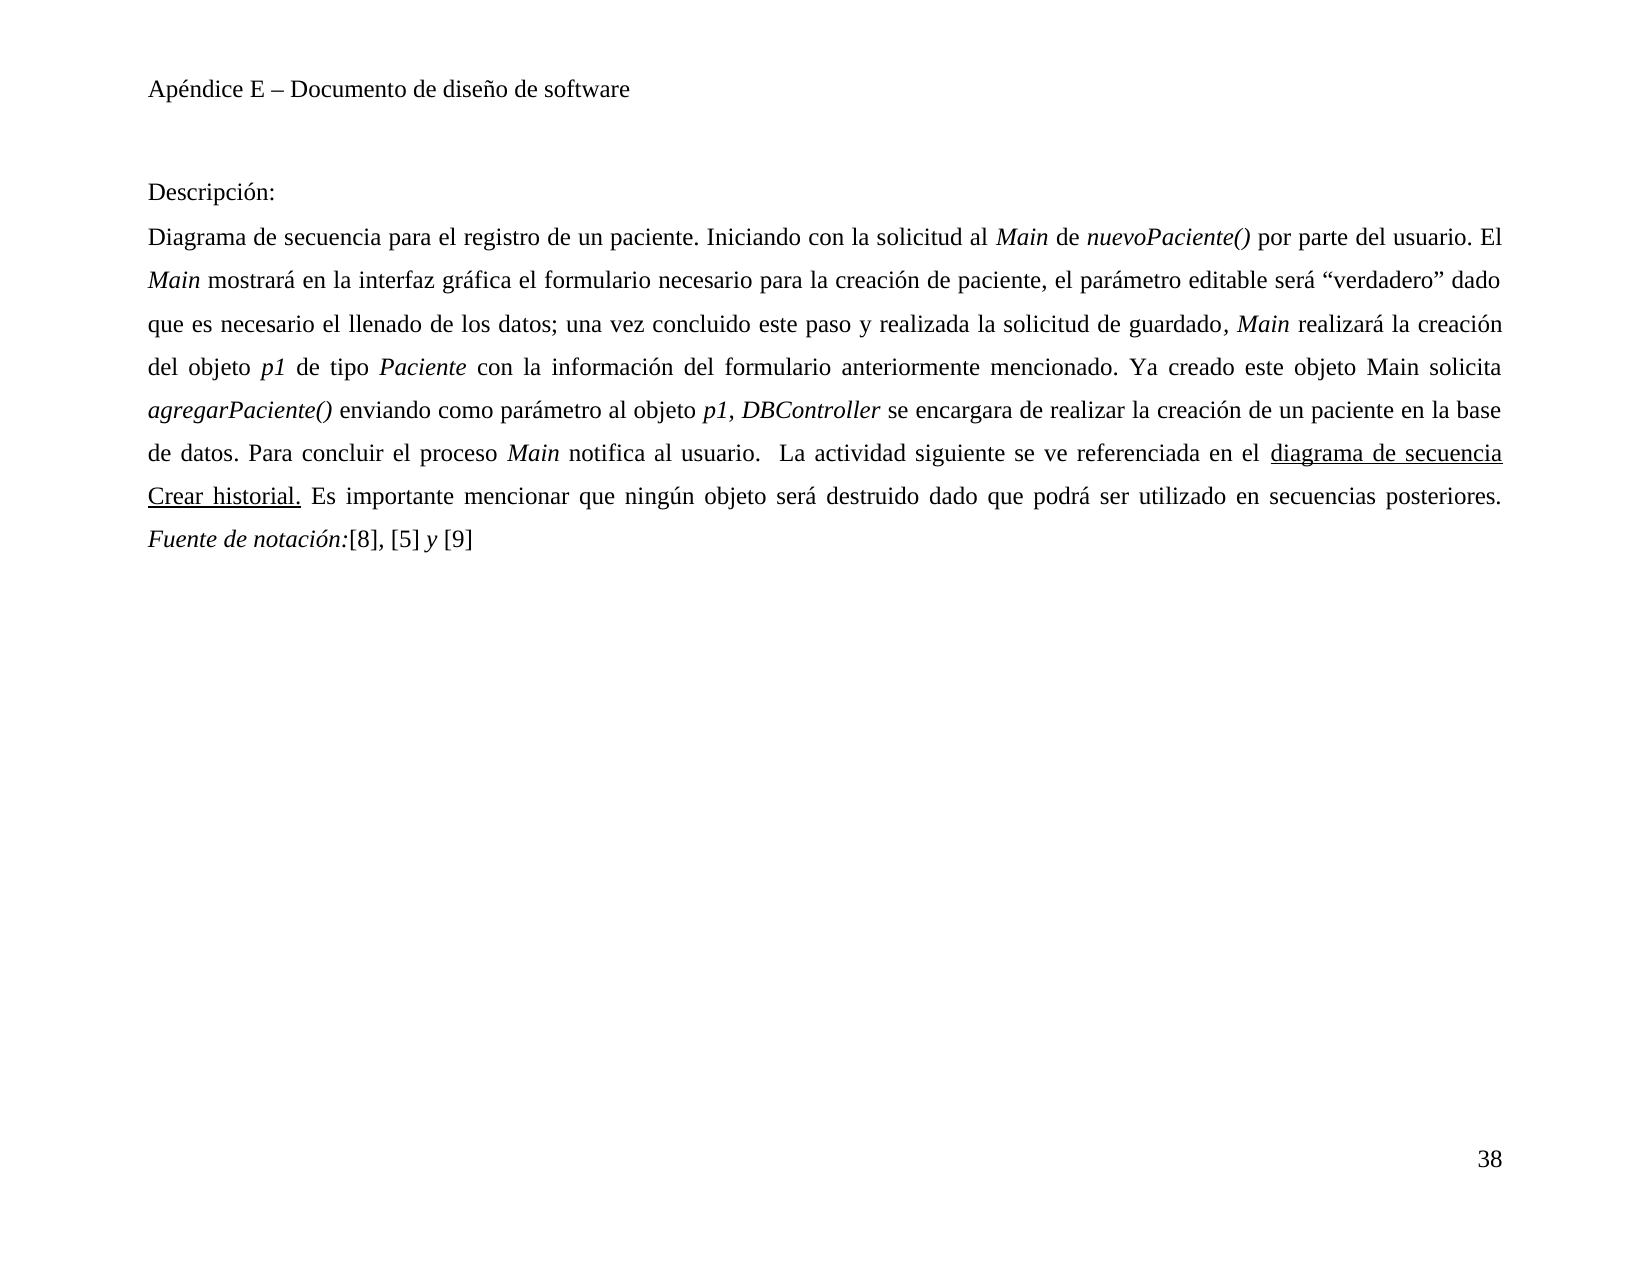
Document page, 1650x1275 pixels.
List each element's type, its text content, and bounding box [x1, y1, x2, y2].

text Diagrama de secuencia para el registro de un paciente. Iniciando con la solicitud al Main de nuevoPaciente() por parte del usuario. El Main mostrará en la interfaz gráfica el formulario necesario para la creación de paciente, el parámetro editable será “verdadero” dado que es necesario el llenado de los datos; una vez concluido este paso y realizada la solicitud de guardado, Main realizará la creación del objeto p1 de tipo Paciente con la información del formulario anteriormente mencionado. Ya creado este objeto Main solicita agregarPaciente() enviando como parámetro al objeto p1, DBController se encargara de realizar la creación de un paciente en la base de datos. Para concluir el proceso Main notifica al usuario. La actividad siguiente se ve referenciada en el diagrama de secuencia Crear historial. Es importante mencionar que ningún objeto será destruido dado que podrá ser utilizado en secuencias posteriores. Fuente de notación:[8], [5] y [9] [148, 222, 1502, 553]
text Descripción: [148, 177, 1481, 206]
